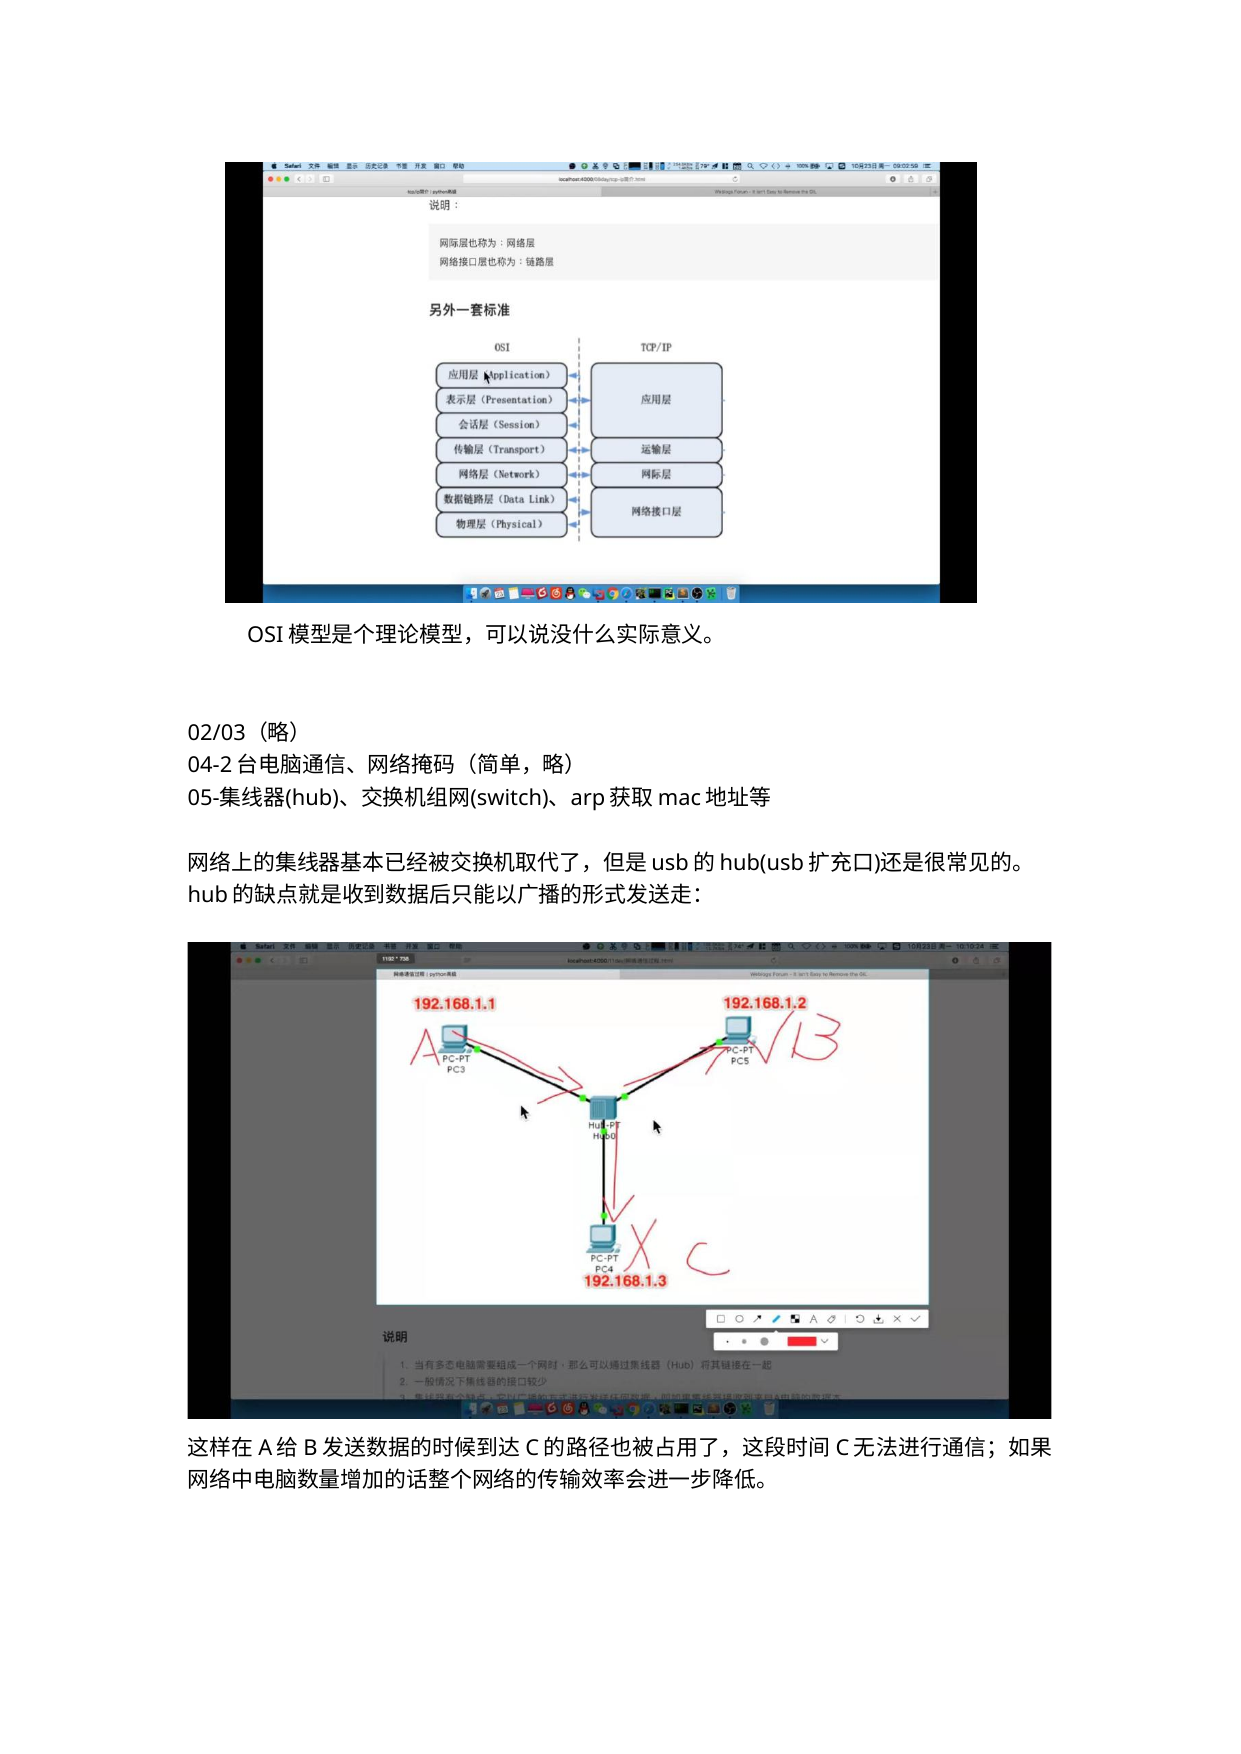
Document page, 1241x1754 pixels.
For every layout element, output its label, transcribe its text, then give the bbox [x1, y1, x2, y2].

list 这样在A给B发送数据的时候到达C的路径也被占用了，这段时间C无法进行通信；如果网络中电脑数量增加的话整个网络的传输效率会进一步降低。 [187, 1429, 1053, 1494]
list hub的缺点就是收到数据后只能以广播的形式发送走： [187, 877, 1053, 909]
list 02/03（略） [187, 714, 1053, 747]
list OSI模型是个理论模型，可以说没什么实际意义。 [225, 617, 1053, 649]
list 05-集线器(hub)、交换机组网(switch)、arp获取mac地址等 [187, 779, 1053, 812]
picture [225, 162, 977, 603]
list 网络上的集线器基本已经被交换机取代了，但是usb的hub(usb扩充口)还是很常见的。 [187, 844, 1053, 877]
picture [187, 942, 1052, 1419]
list 04-2台电脑通信、网络掩码（简单，略） [187, 747, 1053, 779]
